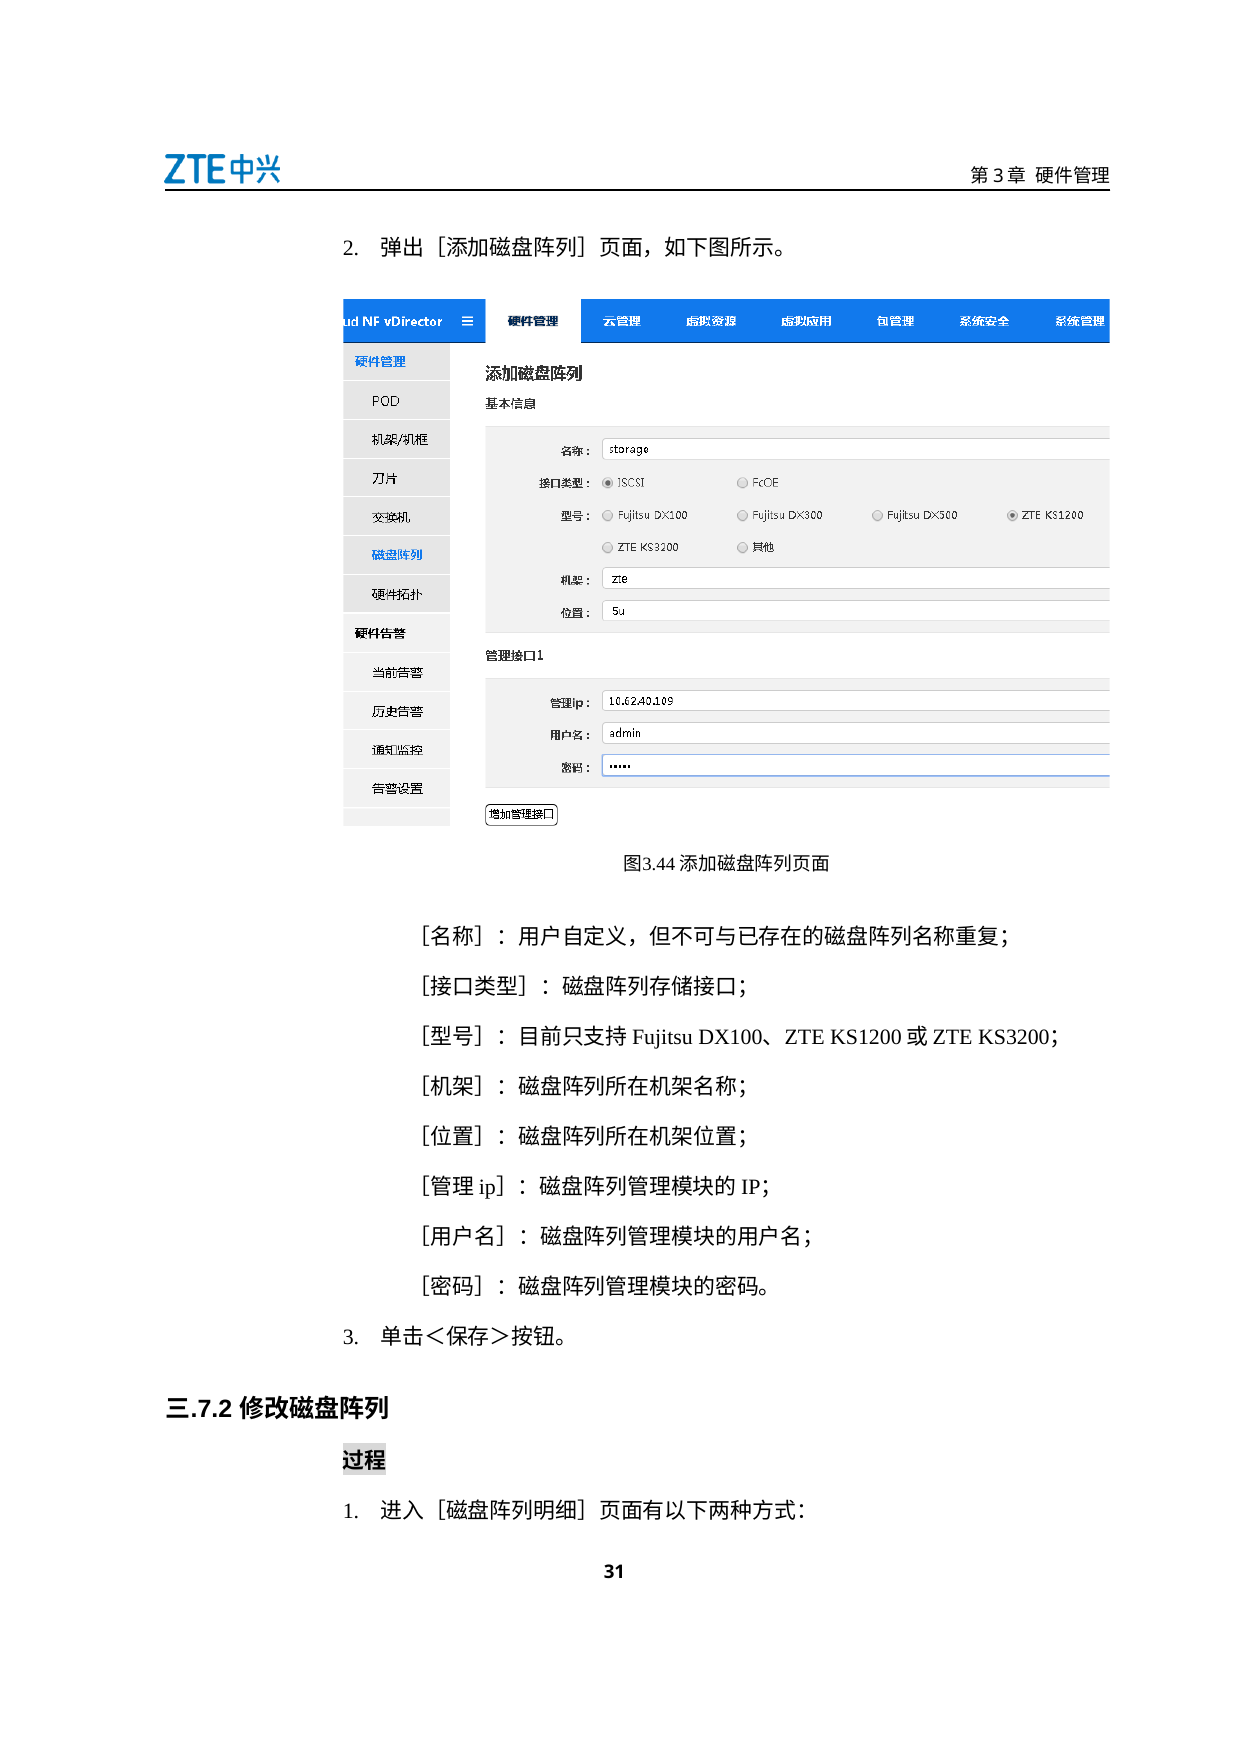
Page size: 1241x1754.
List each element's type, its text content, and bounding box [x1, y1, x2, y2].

text 过程 [343, 1437, 1110, 1475]
text ［密码］：磁盘阵列管理模块的密码。 [409, 1263, 1110, 1301]
text ［名称］：用户自定义，但不可与已存在的磁盘阵列名称重复； [409, 913, 1110, 951]
subtitle 修改磁盘阵列 [165, 1388, 1110, 1425]
text ［型号］：目前只支持Fujitsu DX100、ZTE KS1200或ZTE KS3200； [409, 1013, 1110, 1051]
text ［接口类型］：磁盘阵列存储接口； [409, 963, 1110, 1001]
text ［管理ip］：磁盘阵列管理模块的IP； [409, 1163, 1110, 1201]
picture [343, 299, 1110, 826]
list 弹出［添加磁盘阵列］页面，如下图所示。 [343, 224, 1110, 262]
text ［机架］：磁盘阵列所在机架名称； [409, 1063, 1110, 1101]
text ［用户名］：磁盘阵列管理模块的用户名； [409, 1213, 1110, 1251]
list 进入［磁盘阵列明细］页面有以下两种方式： [343, 1487, 1110, 1525]
picture [163, 153, 283, 186]
list 单击＜保存＞按钮。 [343, 1313, 1110, 1351]
text ［位置］：磁盘阵列所在机架位置； [409, 1113, 1110, 1151]
